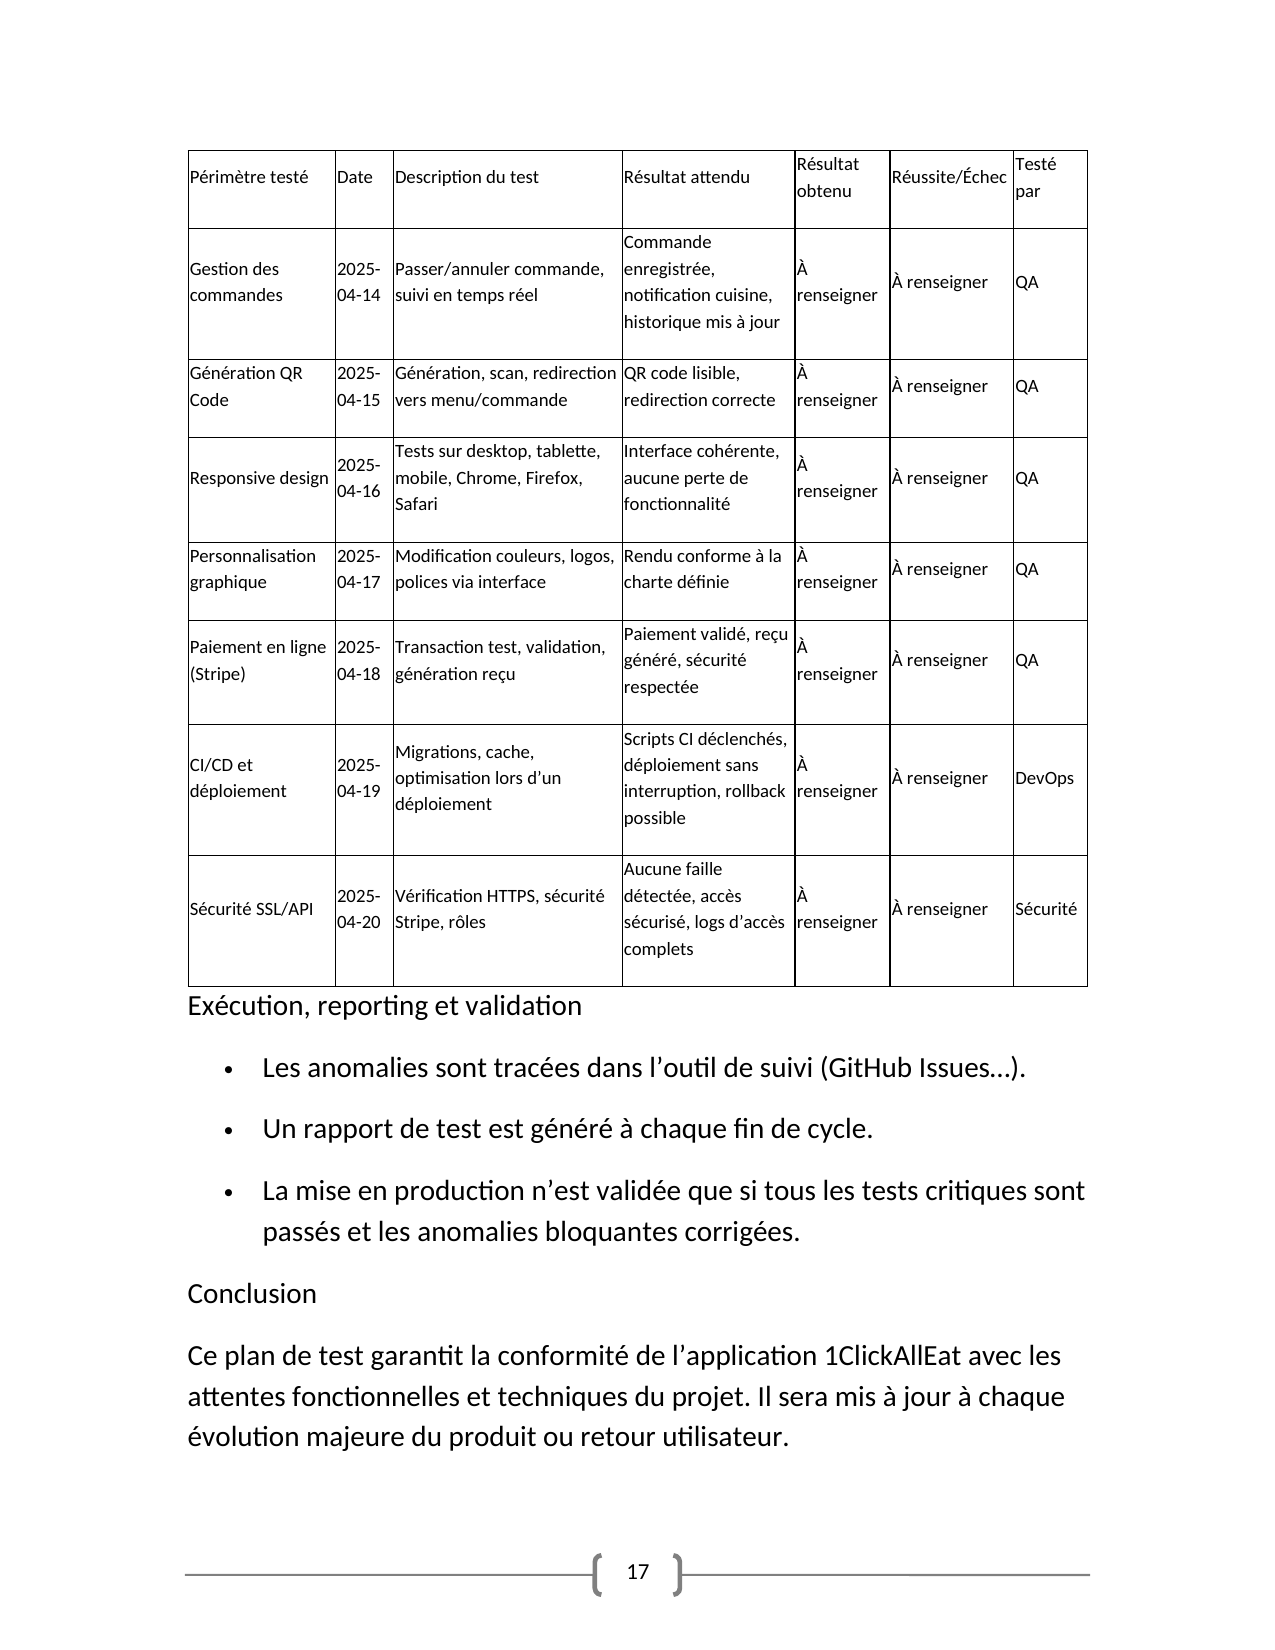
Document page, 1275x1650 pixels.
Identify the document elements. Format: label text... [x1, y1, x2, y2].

table_cell Sécurité SSL/API [189, 856, 335, 986]
table_cell À renseigner [891, 621, 1013, 724]
table_cell 2025-04-15 [336, 360, 393, 437]
table_cell Commande enregistrée, notification cuisine, historique mis à jour [623, 229, 794, 359]
text Conclusion [187, 1275, 1087, 1311]
table_cell QR code lisible, redirection correcte [623, 360, 794, 437]
table_cell Passer/annuler commande, suivi en temps réel [394, 229, 622, 359]
table_cell QA [1014, 360, 1087, 437]
list La mise en production n’est validée que si tous les tests critiques sont passés et les anomalies bloquantes corrigées. [225, 1172, 1087, 1249]
table_cell Génération QR Code [189, 360, 335, 437]
table_cell Génération, scan, redirection vers menu/commande [394, 360, 622, 437]
table_cell Paiement en ligne (Stripe) [189, 621, 335, 724]
table_header Réussite/Échec [891, 151, 1013, 228]
table_cell Paiement validé, reçu généré, sécurité respectée [623, 621, 794, 724]
table_cell À renseigner [796, 438, 889, 542]
table_cell 2025-04-18 [336, 621, 393, 724]
table_cell Vérification HTTPS, sécurité Stripe, rôles [394, 856, 622, 986]
table_header Testé par [1014, 151, 1087, 228]
table_cell 2025-04-17 [336, 543, 393, 620]
table_cell À renseigner [891, 543, 1013, 620]
table_cell À renseigner [891, 725, 1013, 855]
text Ce plan de test garantit la conformité de l’application 1ClickAllEat avec les attentes fonctionnelles et techniques du projet. Il sera mis à jour à chaque évolution majeure du produit ou retour utilisateur. [187, 1337, 1087, 1454]
table_cell QA [1014, 438, 1087, 542]
table_cell 2025-04-16 [336, 438, 393, 542]
table_cell Responsive design [189, 438, 335, 542]
table_cell QA [1014, 621, 1087, 724]
table_cell CI/CD et déploiement [189, 725, 335, 855]
table_cell À renseigner [891, 229, 1013, 359]
table_cell À renseigner [891, 360, 1013, 437]
table_cell Scripts CI déclenchés, déploiement sans interruption, rollback possible [623, 725, 794, 855]
table_cell Transaction test, validation, génération reçu [394, 621, 622, 724]
table_cell QA [1014, 229, 1087, 359]
table_header Périmètre testé [189, 151, 335, 228]
table_cell Interface cohérente, aucune perte de fonctionnalité [623, 438, 794, 542]
list Les anomalies sont tracées dans l’outil de suivi (GitHub Issues…). [225, 1049, 1087, 1084]
text Exécution, reporting et validation [187, 987, 1087, 1022]
table_cell Tests sur desktop, tablette, mobile, Chrome, Firefox, Safari [394, 438, 622, 542]
table_header Date [336, 151, 393, 228]
table_cell Personnalisation graphique [189, 543, 335, 620]
table_header Description du test [394, 151, 622, 228]
table_cell Migrations, cache, optimisation lors d’un déploiement [394, 725, 622, 855]
table_header Résultat obtenu [796, 151, 889, 228]
table_cell Gestion des commandes [189, 229, 335, 359]
table_cell 2025-04-14 [336, 229, 393, 359]
table_cell À renseigner [796, 543, 889, 620]
table_cell À renseigner [796, 621, 889, 724]
table_cell Modification couleurs, logos, polices via interface [394, 543, 622, 620]
table_cell QA [1014, 543, 1087, 620]
table_cell Aucune faille détectée, accès sécurisé, logs d’accès complets [623, 856, 794, 986]
table_cell 2025-04-19 [336, 725, 393, 855]
table_cell À renseigner [796, 725, 889, 855]
table_cell DevOps [1014, 725, 1087, 855]
table_cell À renseigner [796, 229, 889, 359]
table_header Résultat attendu [623, 151, 794, 228]
table_cell À renseigner [891, 438, 1013, 542]
table_cell 2025-04-20 [336, 856, 393, 986]
table_cell Sécurité [1014, 856, 1087, 986]
table_cell À renseigner [796, 360, 889, 437]
list Un rapport de test est généré à chaque fin de cycle. [225, 1110, 1087, 1146]
table_cell À renseigner [891, 856, 1013, 986]
table_cell Rendu conforme à la charte définie [623, 543, 794, 620]
table_cell À renseigner [796, 856, 889, 986]
